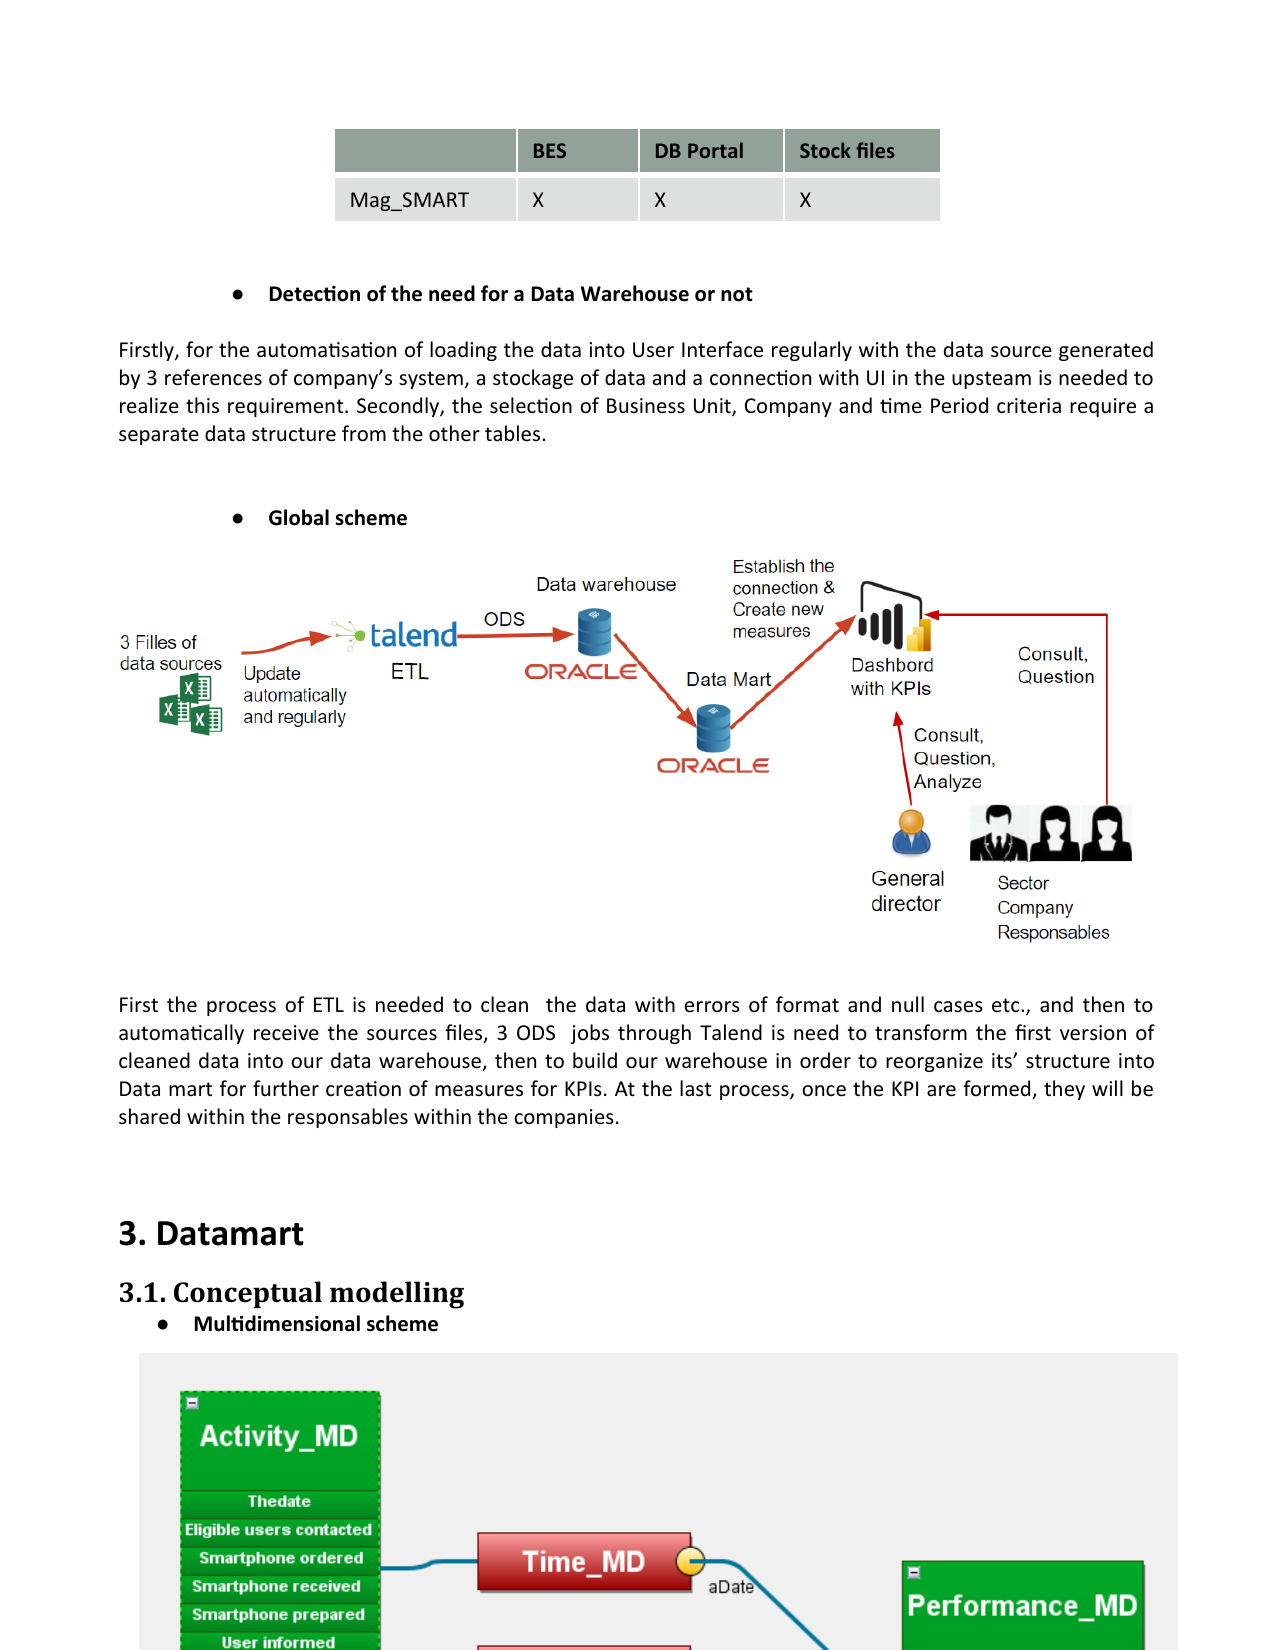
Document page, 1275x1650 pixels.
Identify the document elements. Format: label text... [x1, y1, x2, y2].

table_cell Mag_SMART [335, 178, 516, 221]
table_header DB Portal [640, 129, 783, 172]
text Firstly, for the automatisation of loading the data into User Interface regularly with the data source generated by 3 references of company’s system, a stockage of data and a connection with UI in the upsteam is needed to realize this requirement. Secondly, the selection of Business Unit, Company and time Period criteria require a separate data structure from the other tables. [118, 335, 1157, 447]
picture [138, 1353, 1178, 1650]
text Datamart [118, 1208, 1157, 1254]
table_header Stock files [785, 129, 940, 172]
table_header BES [518, 129, 638, 172]
table_cell X [785, 178, 940, 221]
table_header [335, 129, 516, 172]
list Detection of the need for a Data Warehouse or not [231, 279, 1157, 307]
picture [118, 531, 1157, 963]
list Multidimensional scheme [156, 1309, 1157, 1337]
table_cell X [640, 178, 783, 221]
list Global scheme [231, 503, 1157, 531]
text First the process of ETL is needed to clean the data with errors of format and null cases etc., and then to automatically receive the sources files, 3 ODS jobs through Talend is need to transform the first version of cleaned data into our data warehouse, then to build our warehouse in order to reorganize its’ structure into Data mart for further creation of measures for KPIs. At the last process, once the KPI are formed, they will be shared within the responsables within the companies. [118, 990, 1157, 1131]
table_cell X [518, 178, 638, 221]
text 3.1. Conceptual modelling [118, 1275, 1157, 1309]
